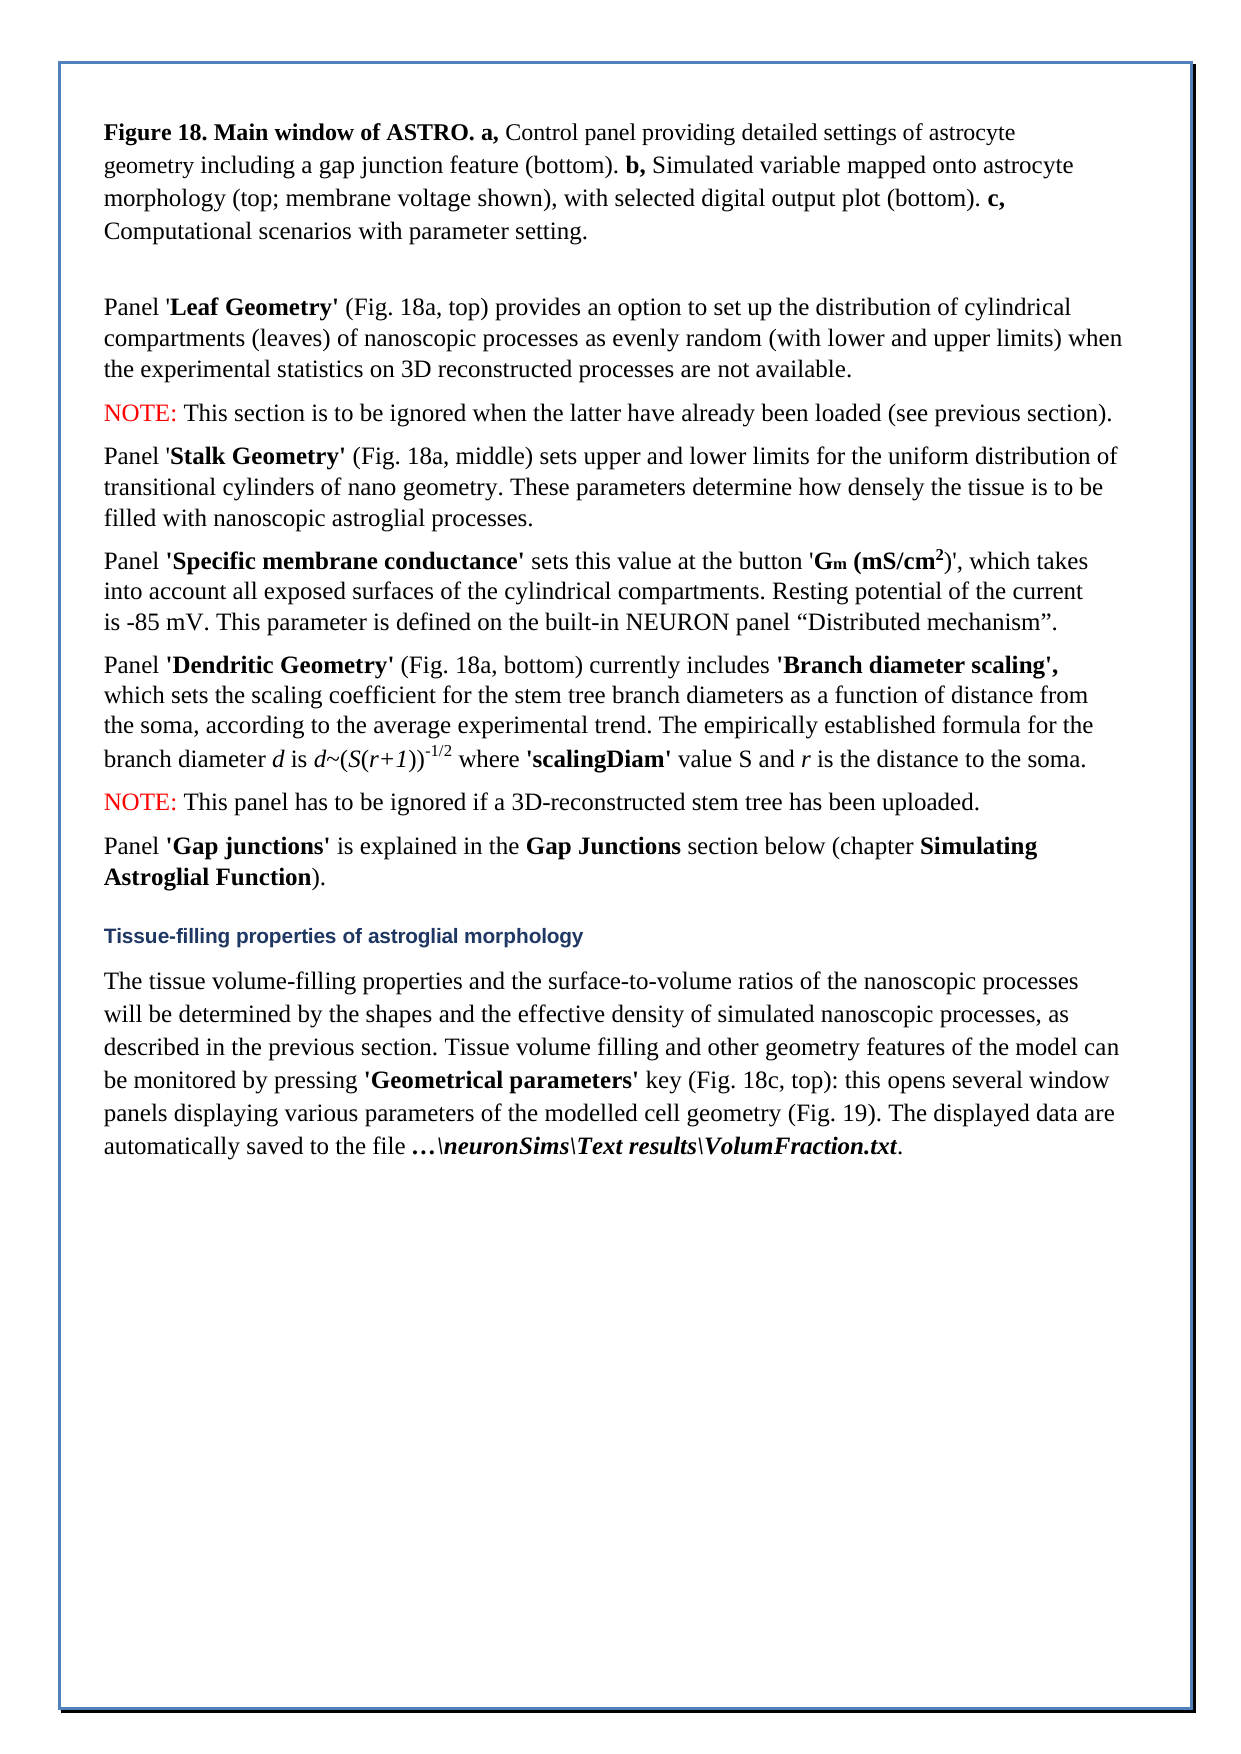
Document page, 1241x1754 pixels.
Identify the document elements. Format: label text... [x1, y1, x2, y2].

text Panel 'Dendritic Geometry' (Fig. 18a, bottom) currently includes 'Branch diameter scaling', which sets the scaling coefficient for the stem tree branch diameters as a function of distance from the soma, according to the average experimental trend. The empirically established formula for the branch diameter d is d~(S(r+1))-1/2 where 'scalingDiam' value S and r is the distance to the soma. [103, 650, 1097, 773]
text Panel 'Specific membrane conductance' sets this value at the button 'Gm (mS/cm2)', which takes into account all exposed surfaces of the cylindrical compartments. Resting potential of the current is -85 mV. This parameter is defined on the built-in NEURON panel “Distributed mechanism”. [103, 545, 1092, 636]
text Panel 'Stalk Geometry' (Fig. 18a, middle) sets upper and lower limits for the uniform distribution of transitional cylinders of nano geometry. These parameters determine how densely the tissue is to be filled with nanoscopic astroglial processes. [103, 441, 1122, 531]
text NOTE: This section is to be ignored when the latter have already been loaded (see previous section). [103, 398, 1154, 427]
text Panel 'Leaf Geometry' (Fig. 18a, top) provides an option to set up the distribution of cylindrical compartments (leaves) of nanoscopic processes as evenly random (with lower and upper limits) when the experimental statistics on 3D reconstructed processes are not available. [103, 292, 1127, 383]
text Figure 18. Main window of ASTRO. a, Control panel providing detailed settings of astrocyte geometry including a gap junction feature (bottom). b, Simulated variable mapped onto astrocyte morphology (top; membrane voltage shown), with selected digital output plot (bottom). c, Computational scenarios with parameter setting. [103, 118, 1077, 245]
subtitle Tissue-filling properties of astroglial morphology [103, 924, 1152, 948]
text Panel 'Gap junctions' is explained in the Gap Junctions section below (chapter Simulating Astroglial Function). [103, 831, 1042, 890]
text NOTE: This panel has to be ignored if a 3D-reconstructed stem tree has been uploaded. [103, 787, 1154, 816]
text The tissue volume-filling properties and the surface-to-volume ratios of the nanoscopic processes will be determined by the shapes and the effective density of simulated nanoscopic processes, as described in the previous section. Tissue volume filling and other geometry features of the model can be monitored by pressing 'Geometrical parameters' key (Fig. 18c, top): this opens several window panels displaying various parameters of the modelled cell geometry (Fig. 19). The displayed data are automatically saved to the file …\neuronSims\Text results\VolumFraction.txt. [103, 966, 1124, 1160]
